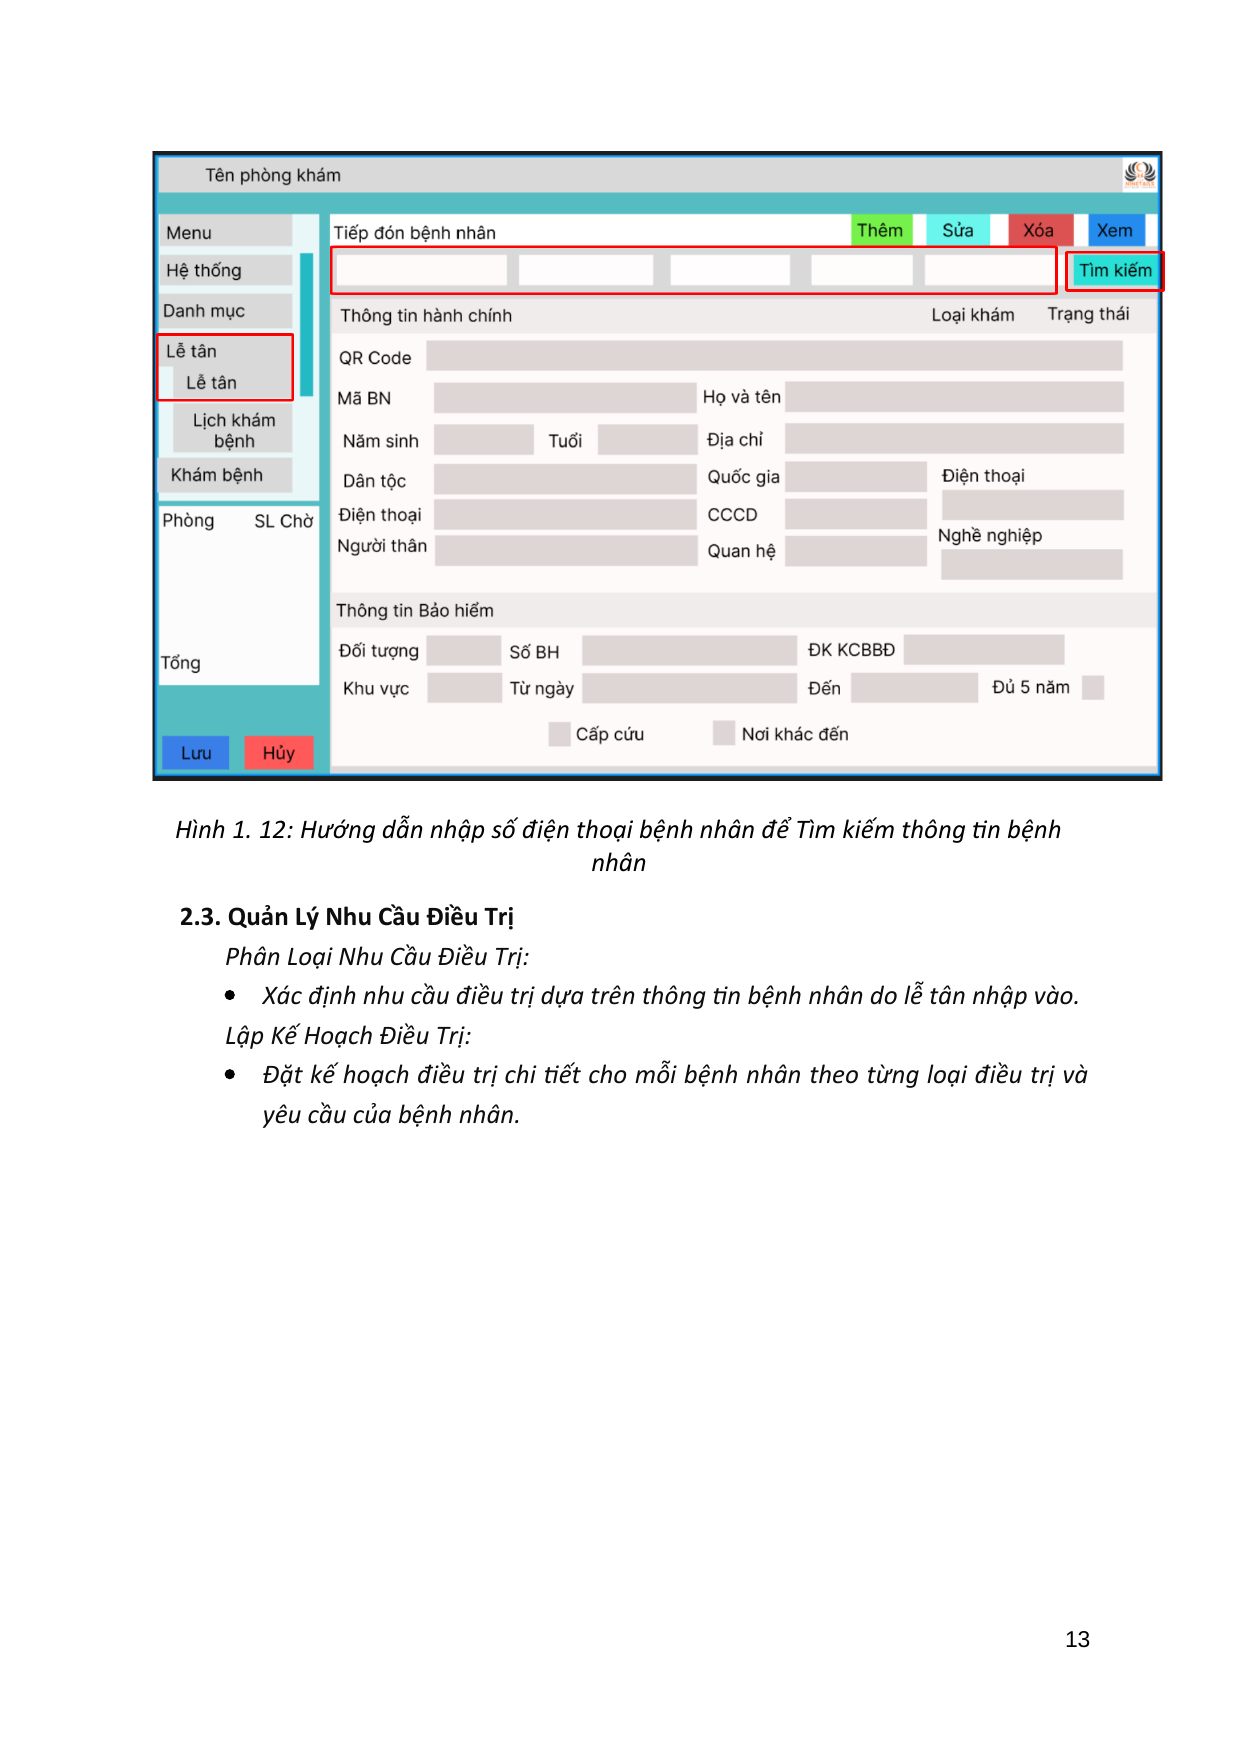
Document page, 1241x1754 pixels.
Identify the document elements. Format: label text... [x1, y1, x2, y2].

list Xác định nhu cầu điều trị dựa trên thông tin bệnh nhân do lễ tân nhập vào. [225, 978, 1090, 1011]
text Lập Kế Hoạch Điều Trị: [225, 1018, 1090, 1051]
text Phân Loại Nhu Cầu Điều Trị: [225, 939, 1090, 972]
picture [150, 150, 1165, 782]
subtitle 2.3. Quản Lý Nhu Cầu Điều Trị [150, 899, 1090, 932]
text Hình 1. 12: Hướng dẫn nhập số điện thoại bệnh nhân để Tìm kiếm thông tin bệnh nhân [150, 812, 1090, 878]
list Đặt kế hoạch điều trị chi tiết cho mỗi bệnh nhân theo từng loại điều trị và yêu cầu của bệnh nhân. [225, 1057, 1090, 1130]
